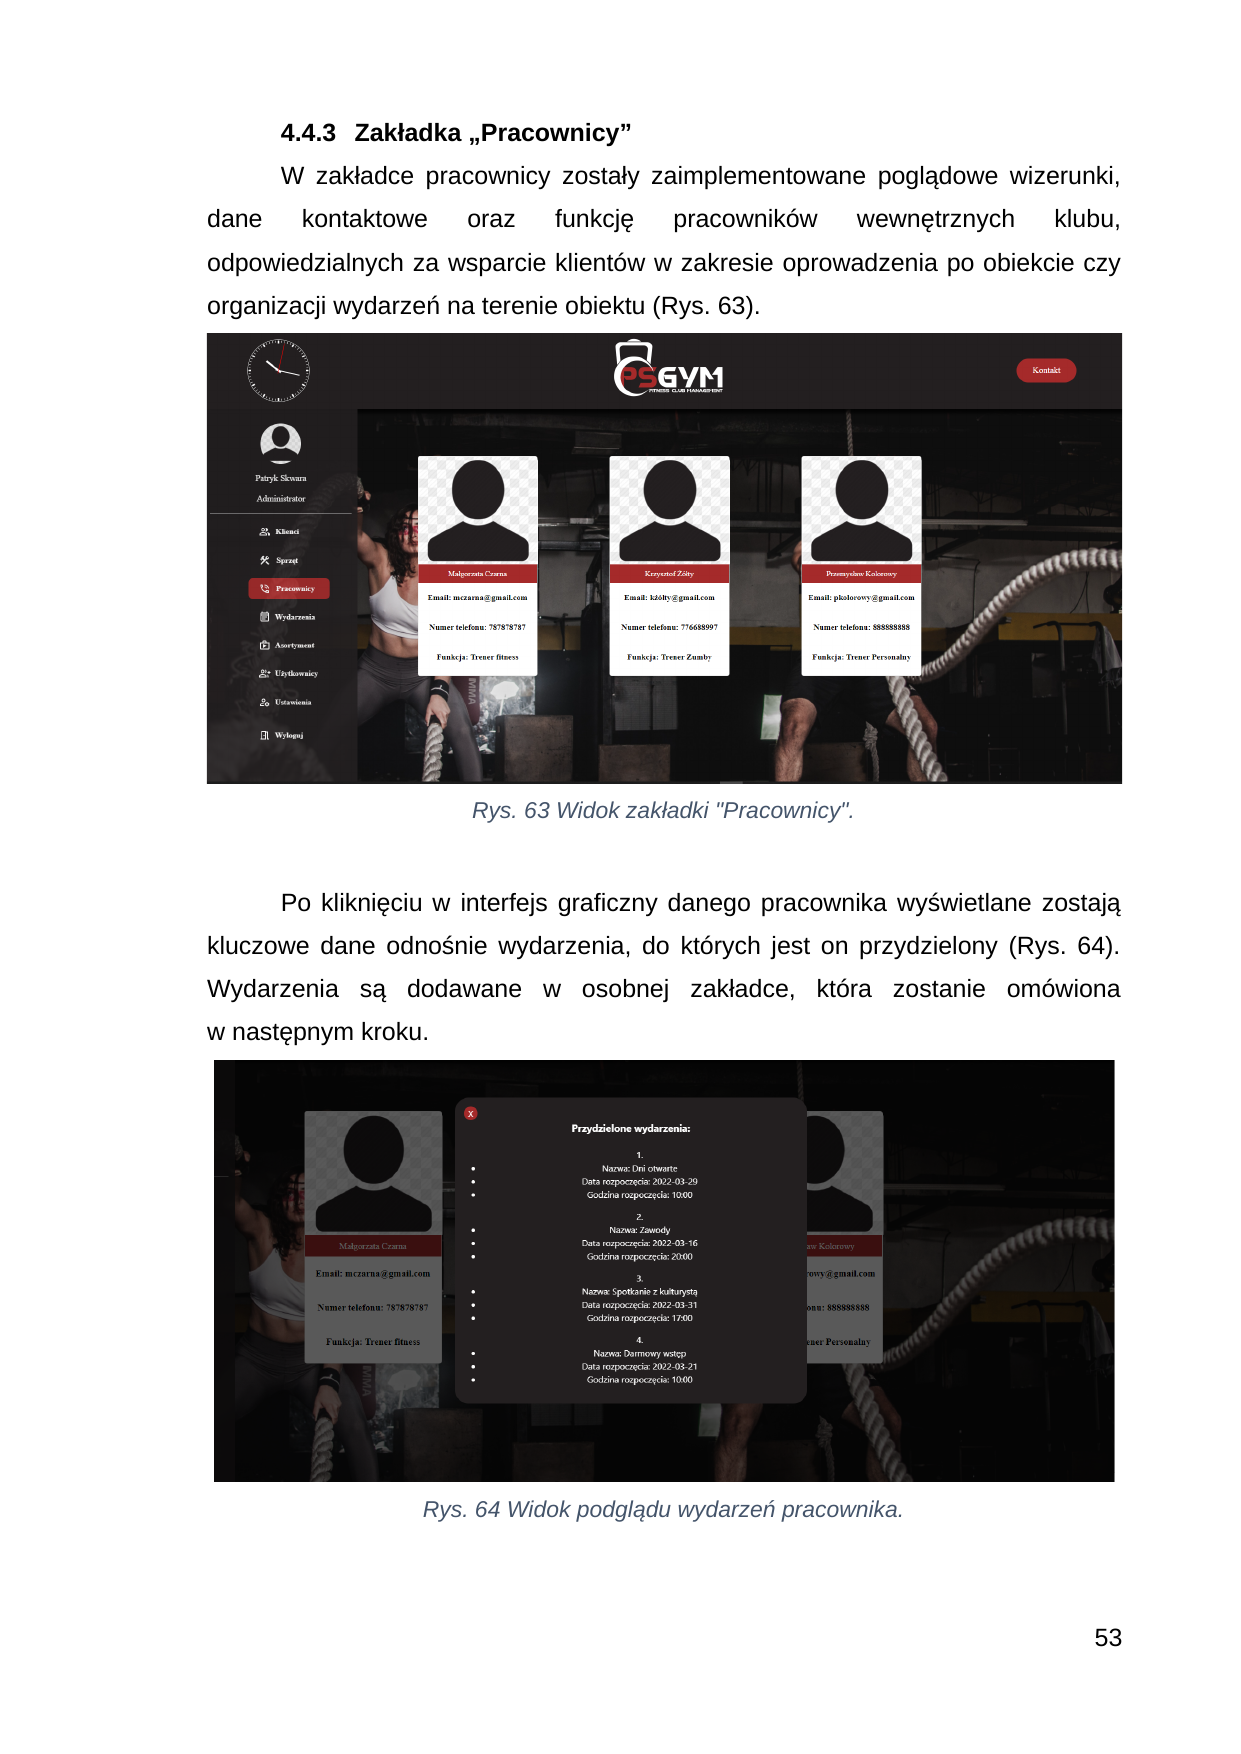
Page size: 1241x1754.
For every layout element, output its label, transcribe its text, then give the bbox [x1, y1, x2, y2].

text 4.4.3 Zakładka „Pracownicy” [207, 118, 1122, 147]
text W zakładce pracownicy zostały zaimplementowane poglądowe wizerunki, dane kontaktowe oraz funkcję pracowników wewnętrznych klubu, odpowiedzialnych za wsparcie klientów w zakresie oprowadzenia po obiekcie czy organizacji wydarzeń na terenie obiektu (Rys. 63). [207, 161, 1122, 319]
picture [214, 1060, 1115, 1482]
text Rys. 63 Widok zakładki "Pracownicy". [207, 797, 1122, 824]
picture [206, 333, 1123, 784]
text Rys. 64 Widok podglądu wydarzeń pracownika. [207, 1496, 1122, 1522]
text Po kliknięciu w interfejs graficzny danego pracownika wyświetlane zostają kluczowe dane odnośnie wydarzenia, do których jest on przydzielony (Rys. 64). Wydarzenia są dodawane w osobnej zakładce, która zostanie omówiona w następnym kroku. [207, 888, 1122, 1046]
